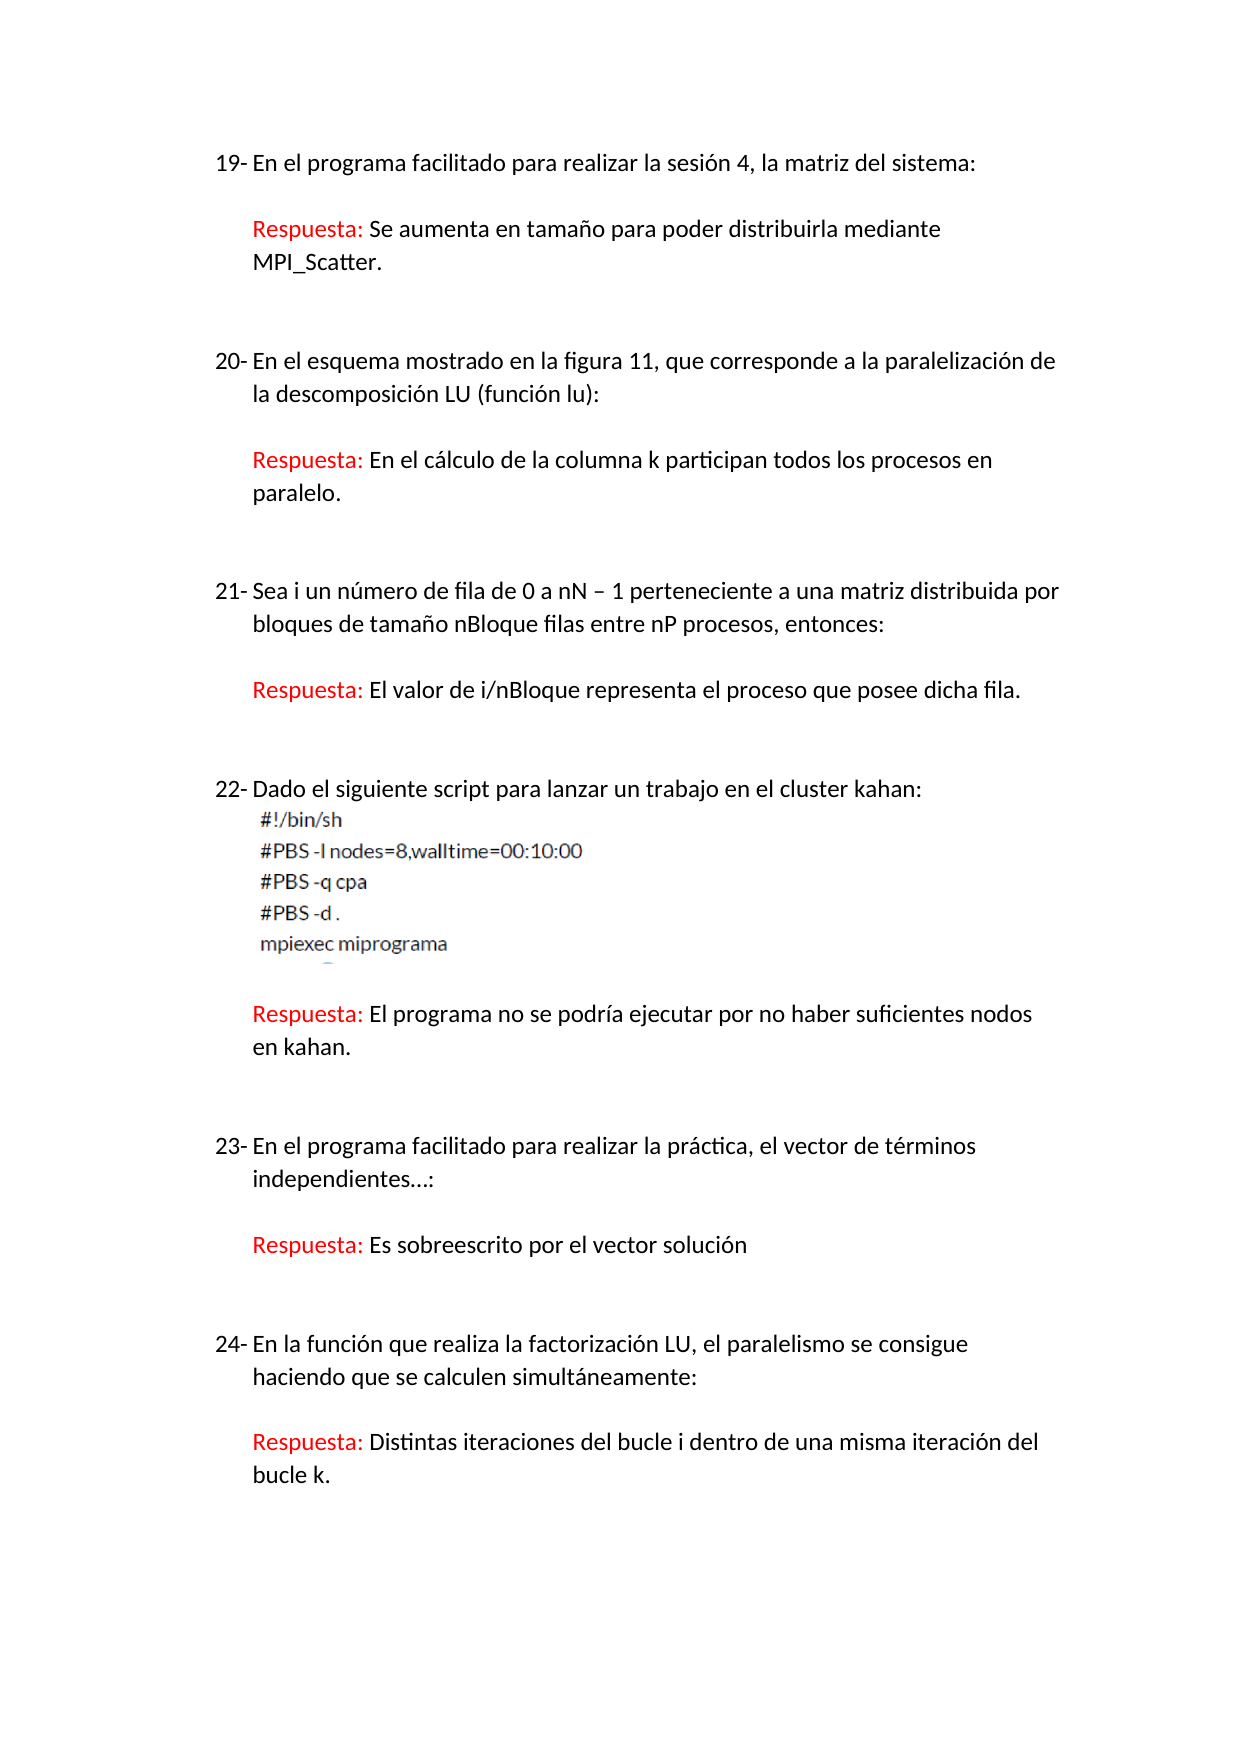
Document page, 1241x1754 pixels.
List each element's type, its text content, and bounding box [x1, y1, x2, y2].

list Respuesta: En el cálculo de la columna k participan todos los procesos en paralelo. [252, 444, 1063, 507]
list Respuesta: El programa no se podría ejecutar por no haber suficientes nodos en kahan. [252, 998, 1063, 1062]
list En el programa facilitado para realizar la sesión 4, la matriz del sistema: [215, 148, 1063, 178]
list En la función que realiza la factorización LU, el paralelismo se consigue haciendo que se calculen simultáneamente: [215, 1328, 1063, 1391]
list En el programa facilitado para realizar la práctica, el vector de términos independientes…: [215, 1130, 1063, 1194]
list Dado el siguiente script para lanzar un trabajo en el cluster kahan: [215, 773, 1063, 803]
list Respuesta: El valor de i/nBloque representa el proceso que posee dicha fila. [252, 674, 1063, 705]
picture [252, 806, 600, 964]
list Sea i un número de fila de 0 a nN – 1 perteneciente a una matriz distribuida por bloques de tamaño nBloque filas entre nP procesos, entonces: [215, 576, 1063, 639]
list Respuesta: Distintas iteraciones del bucle i dentro de una misma iteración del bucle k. [252, 1426, 1063, 1490]
list Respuesta: Se aumenta en tamaño para poder distribuirla mediante MPI_Scatter. [252, 213, 1063, 277]
list Respuesta: Es sobreescrito por el vector solución [252, 1229, 1063, 1259]
list En el esquema mostrado en la figura 11, que corresponde a la paralelización de la descomposición LU (función lu): [215, 345, 1063, 408]
